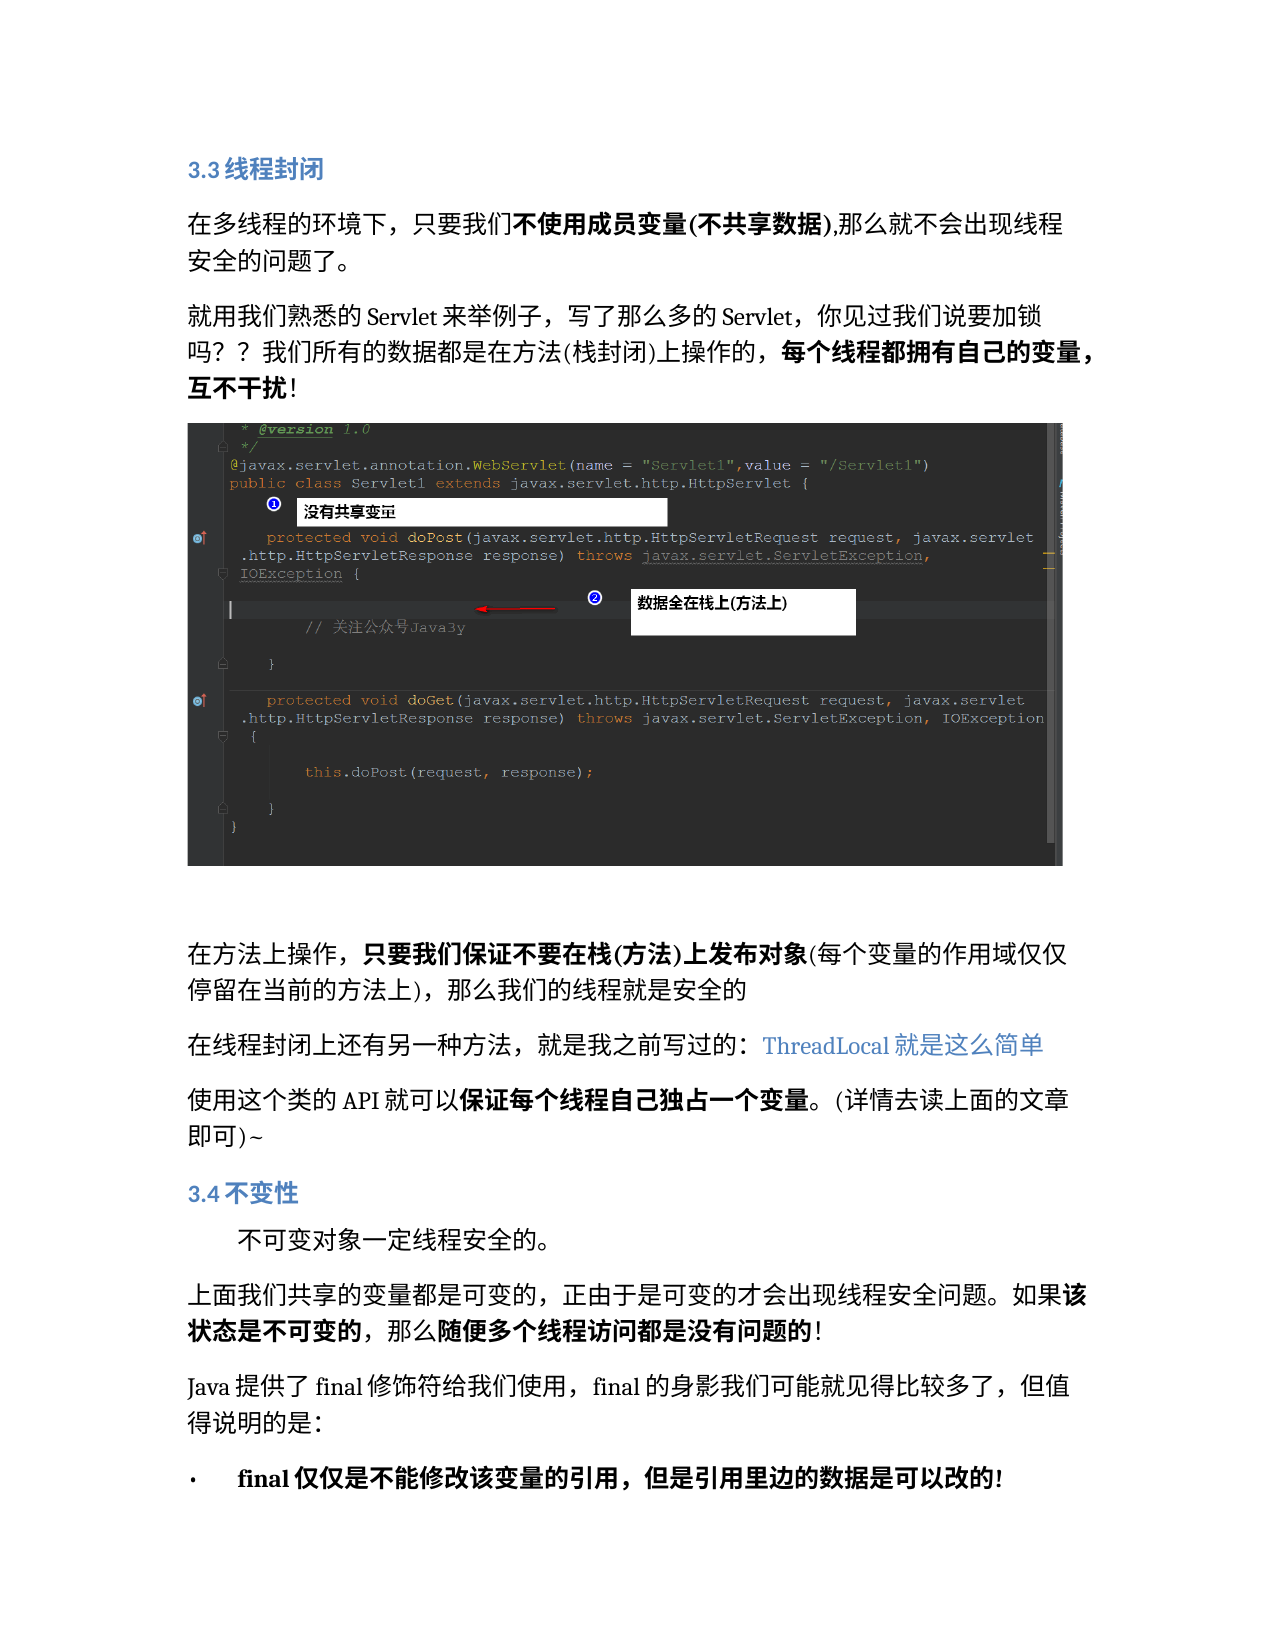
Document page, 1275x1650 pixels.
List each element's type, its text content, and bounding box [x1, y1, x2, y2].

text 上面我们共享的变量都是可变的，正由于是可变的才会出现线程安全问题。如果该状态是不可变的，那么随便多个线程访问都是没有问题的！ [187, 1276, 1087, 1348]
text 在方法上操作，只要我们保证不要在栈(方法)上发布对象(每个变量的作用域仅仅停留在当前的方法上)，那么我们的线程就是安全的 [187, 934, 1087, 1007]
subtitle 3.4不变性 [187, 1174, 1087, 1210]
subtitle 3.3线程封闭 [187, 150, 1087, 186]
list final仅仅是不能修改该变量的引用，但是引用里边的数据是可以改的! [187, 1458, 1087, 1494]
text 使用这个类的API就可以保证每个线程自己独占一个变量。(详情去读上面的文章即可)~ [187, 1081, 1087, 1153]
picture [187, 423, 1063, 866]
text 就用我们熟悉的Servlet来举例子，写了那么多的Servlet，你见过我们说要加锁吗？？我们所有的数据都是在方法(栈封闭)上操作的，每个线程都拥有自己的变量，互不干扰！ [187, 296, 1087, 405]
text Java提供了final修饰符给我们使用，final的身影我们可能就见得比较多了，但值得说明的是： [187, 1367, 1087, 1439]
text 不可变对象一定线程安全的。 [237, 1221, 1037, 1257]
text 在多线程的环境下，只要我们不使用成员变量(不共享数据),那么就不会出现线程安全的问题了。 [187, 205, 1087, 277]
text 在线程封闭上还有另一种方法，就是我之前写过的：ThreadLocal就是这么简单 [187, 1026, 1087, 1062]
